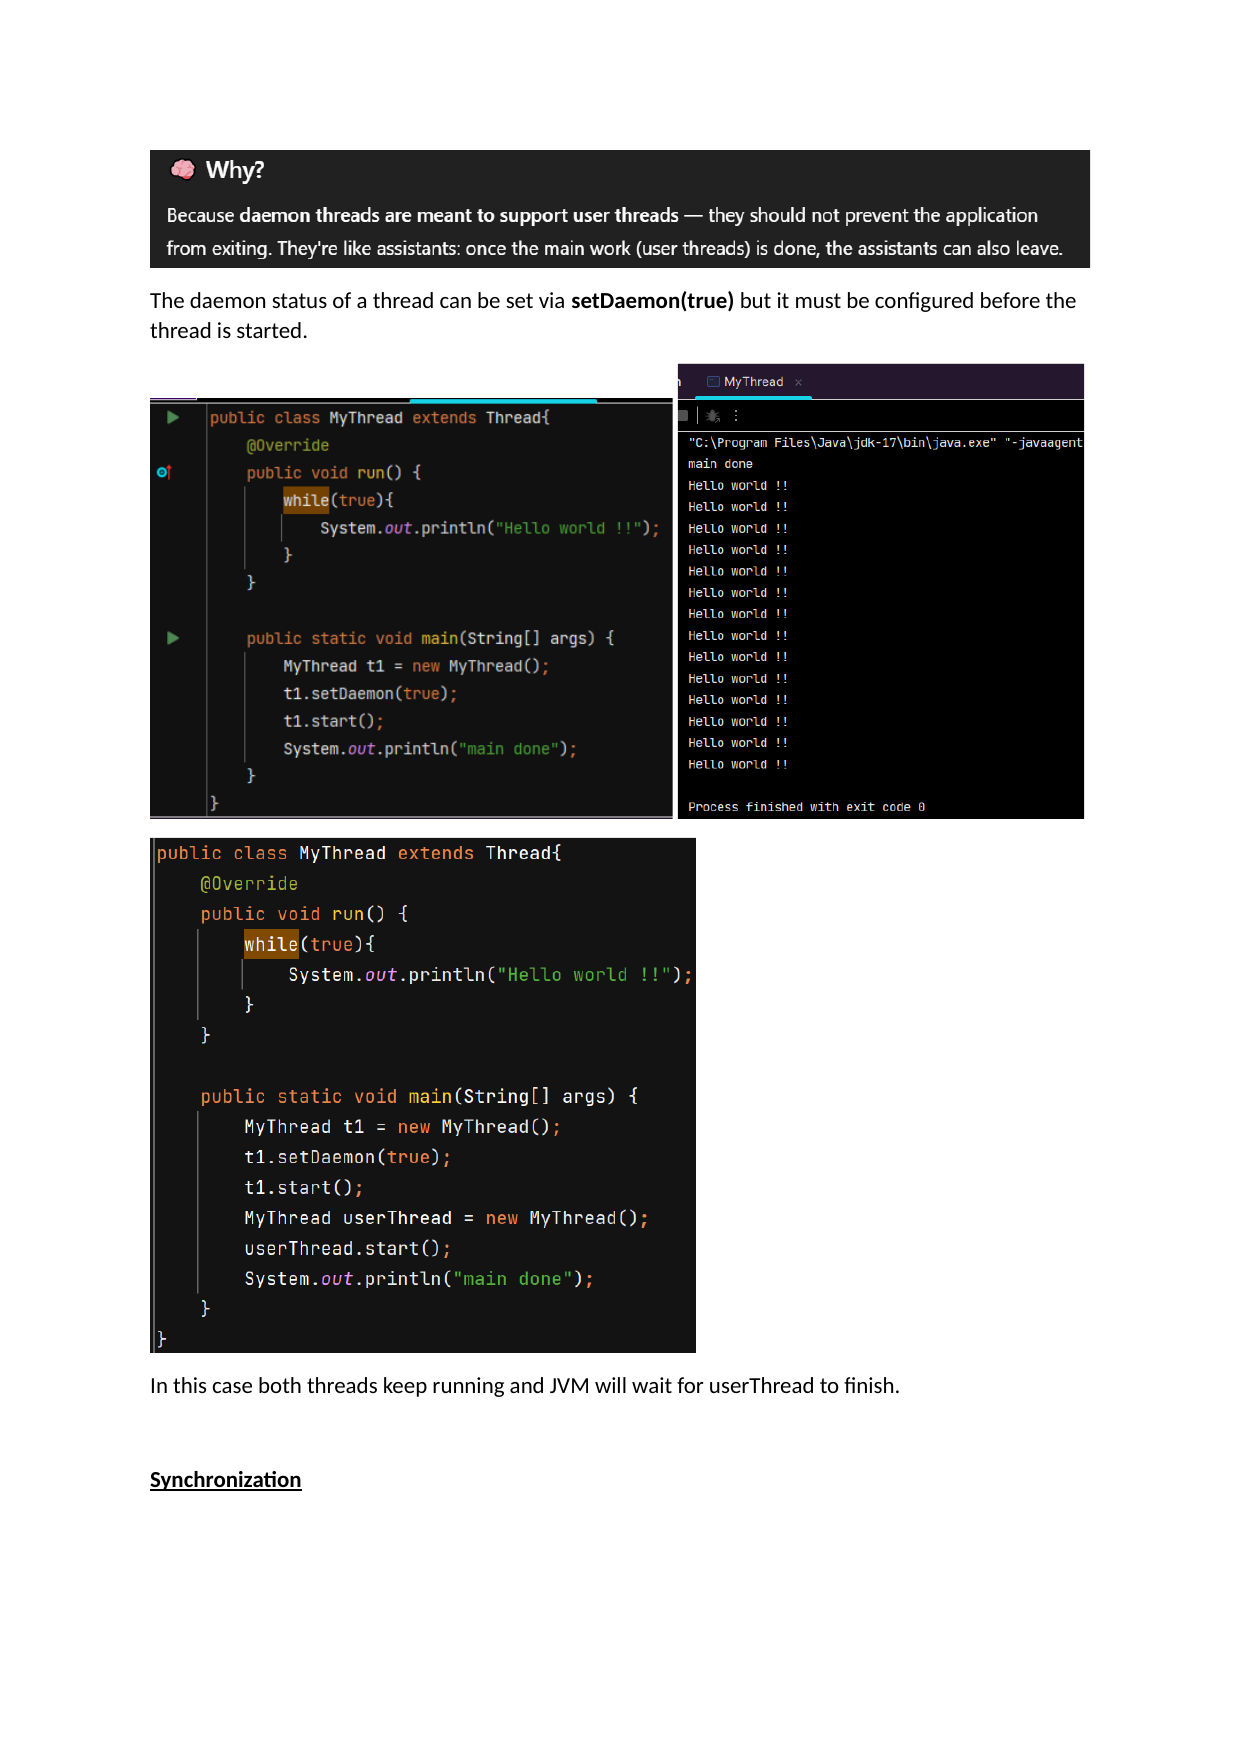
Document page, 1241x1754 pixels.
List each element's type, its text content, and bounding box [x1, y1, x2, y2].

picture [150, 837, 696, 1353]
text Synchronization [150, 1465, 1090, 1493]
text In this case both threads keep running and JVM will wait for userThread to finish. [150, 1372, 1090, 1400]
picture [150, 150, 1091, 268]
picture [150, 398, 673, 819]
text The daemon status of a thread can be set via setDaemon(true) but it must be configured before the thread is started. [150, 286, 1090, 344]
picture [677, 363, 1085, 819]
